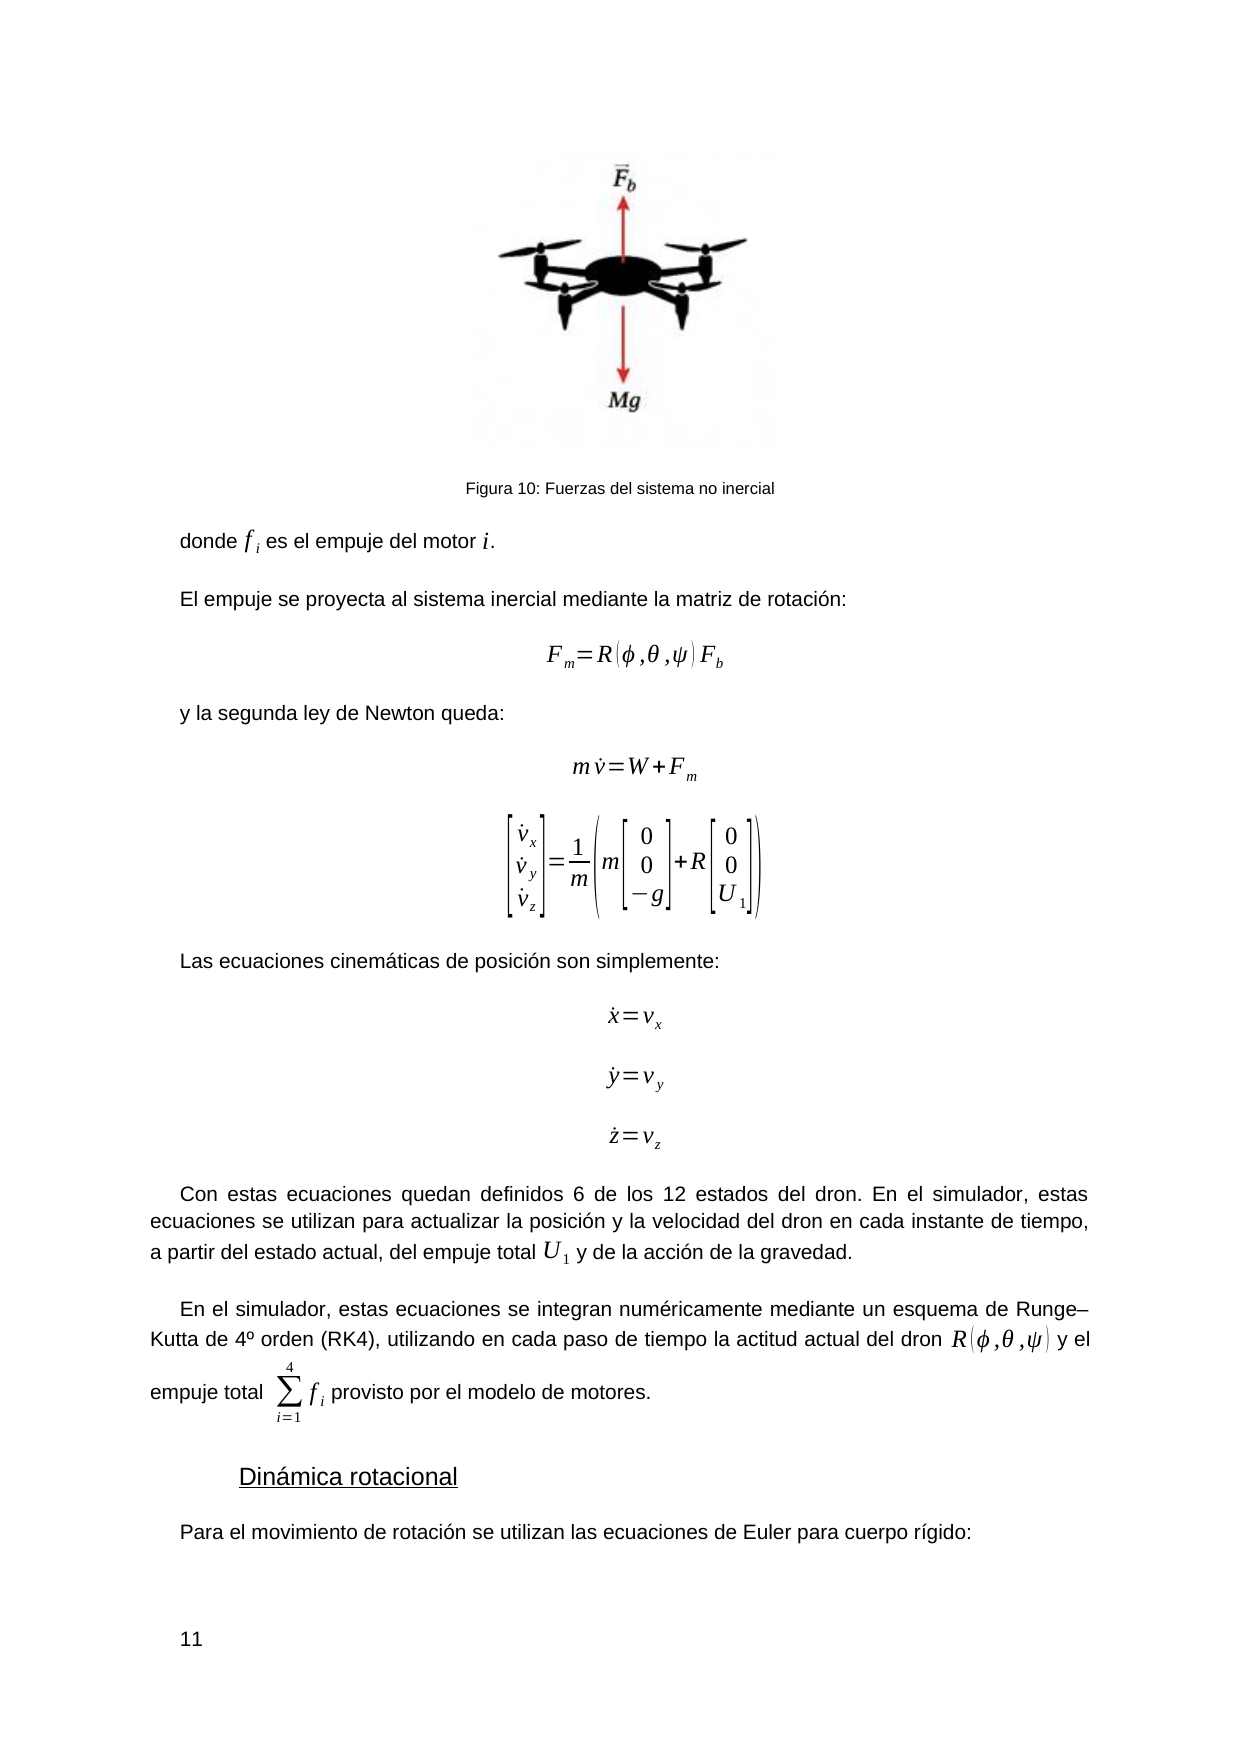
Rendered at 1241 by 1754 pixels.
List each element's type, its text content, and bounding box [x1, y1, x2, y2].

text Con estas ecuaciones quedan definidos 6 de los 12 estados del dron. En el simulador, estas ecuaciones se utilizan para actualizar la posición y la velocidad del dron en cada instante de tiempo, a partir del estado actual, del empuje total y de la acción de la gravedad. [150, 1181, 1090, 1268]
text Figura 10: Fuerzas del sistema no inercial [150, 478, 1090, 498]
text En el simulador, estas ecuaciones se integran numéricamente mediante un esquema de Runge–Kutta de 4º orden (RK4), utilizando en cada paso de tiempo la actitud actual del dron y el empuje total provisto por el modelo de motores. [150, 1296, 1090, 1425]
text y la segunda ley de Newton queda: [150, 700, 1090, 724]
picture [473, 150, 773, 450]
text Las ecuaciones cinemáticas de posición son simplemente: [150, 949, 1090, 973]
text donde ​ es el empuje del motor . [150, 526, 1090, 557]
text Para el movimiento de rotación se utilizan las ecuaciones de Euler para cuerpo rígido: [150, 1520, 1090, 1544]
text El empuje se proyecta al sistema inercial mediante la matriz de rotación: [150, 587, 1090, 611]
subtitle Dinámica rotacional [150, 1462, 1090, 1491]
